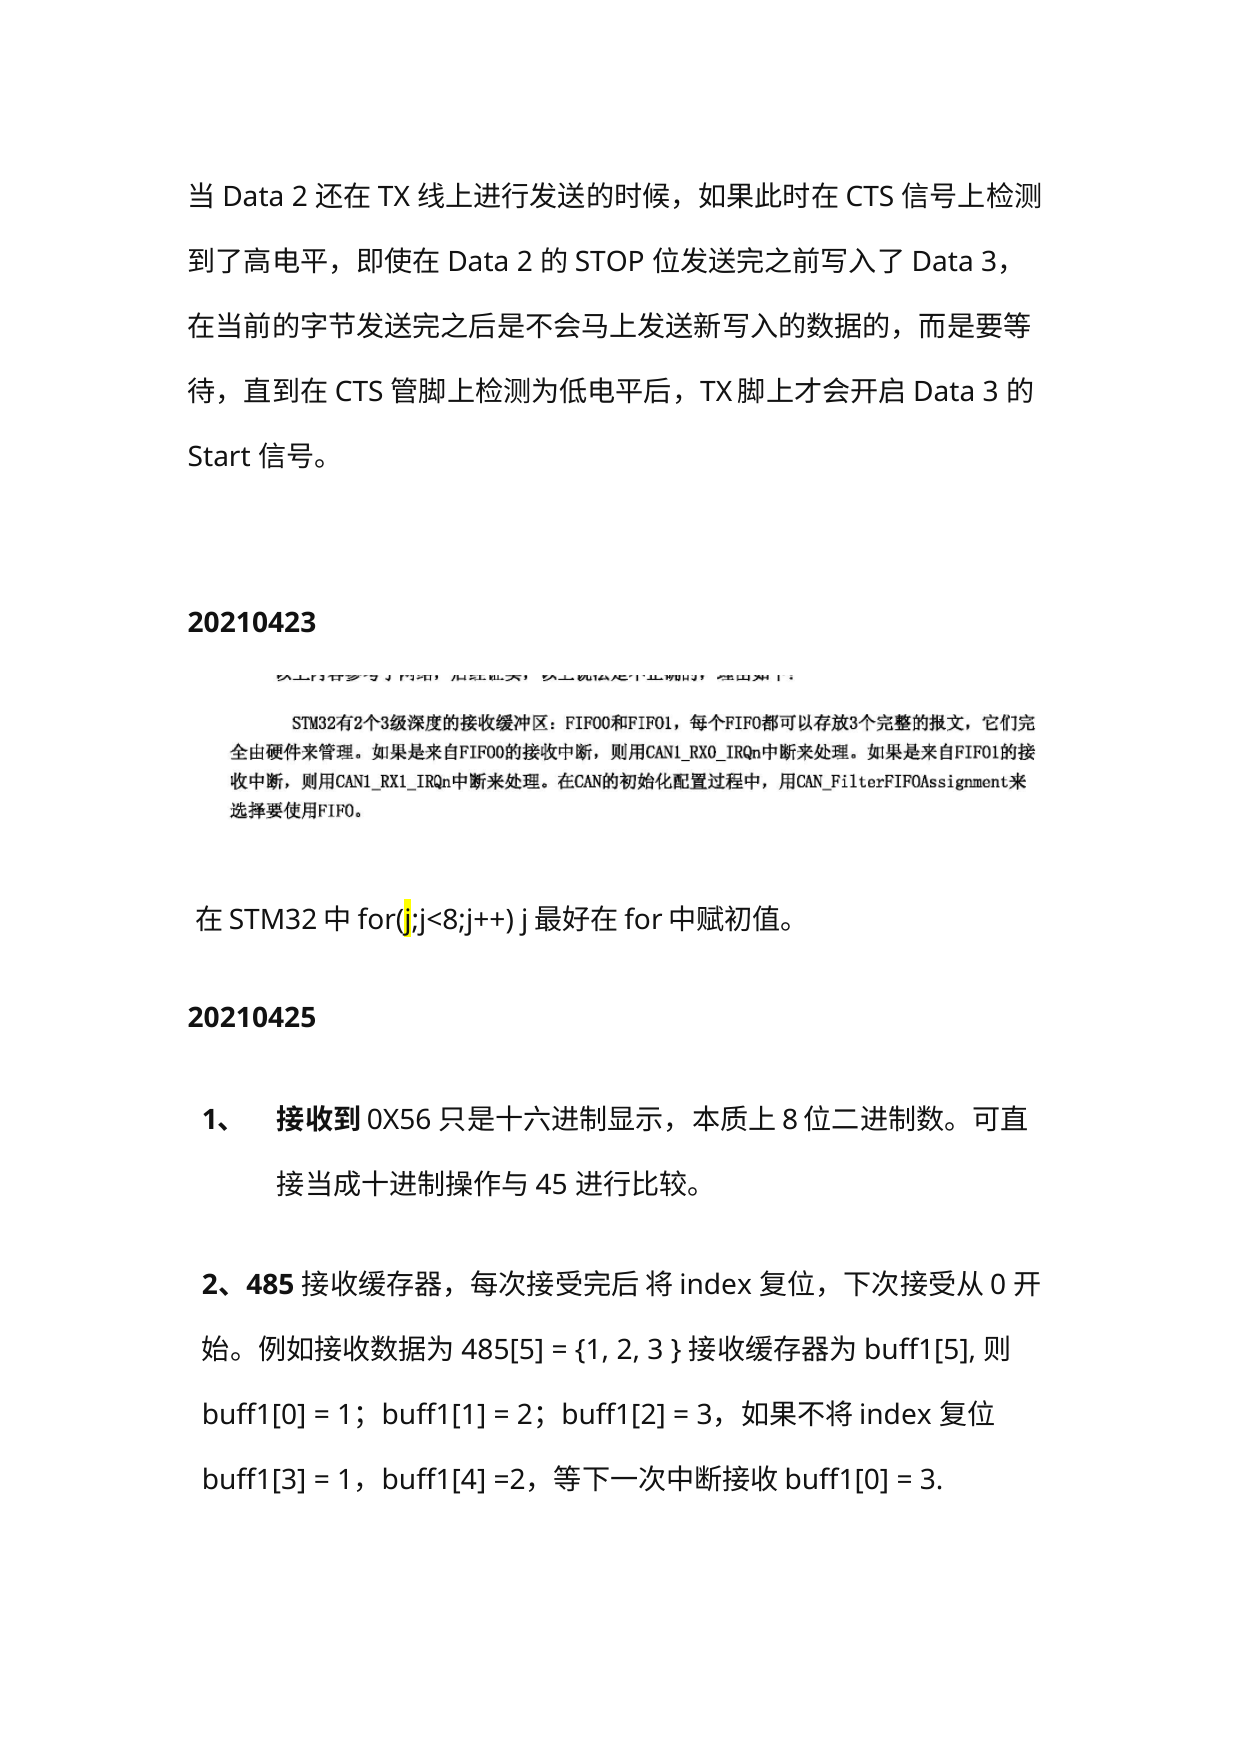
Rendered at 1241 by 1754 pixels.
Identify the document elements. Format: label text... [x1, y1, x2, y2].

list 接收到0X56 只是十六进制显示，本质上8位二进制数。可直接当成十进制操作与45 进行比较。 [202, 1084, 1053, 1214]
text 当 Data 2 还在 TX 线上进行发送的时候，如果此时在 CTS 信号上检测到了高电平，即使在 Data 2 的 STOP 位发送完之前写入了 Data 3，在当前的字节发送完之后是不会马上发送新写入的数据的，而是要等待，直到在 CTS 管脚上检测为低电平后，TX脚上才会开启 Data 3 的 Start 信号。 [187, 162, 1053, 487]
text 20210425 [187, 984, 1053, 1049]
text 2、485 接收缓存器，每次接受完后 将index 复位，下次接受从0 开始。例如接收数据为 485[5] = {1, 2, 3 } 接收缓存器为 buff1[5], 则buff1[0] = 1；buff1[1] = 2；buff1[2] = 3，如果不将index 复位buff1[3] = 1，buff1[4] =2，等下一次中断接收buff1[0] = 3. [202, 1249, 1053, 1509]
text 20210423 [187, 589, 1053, 654]
text 在STM32中 for(j;j<8;j++) j最好在for中赋初值。 [187, 835, 1053, 949]
picture [187, 675, 1053, 835]
